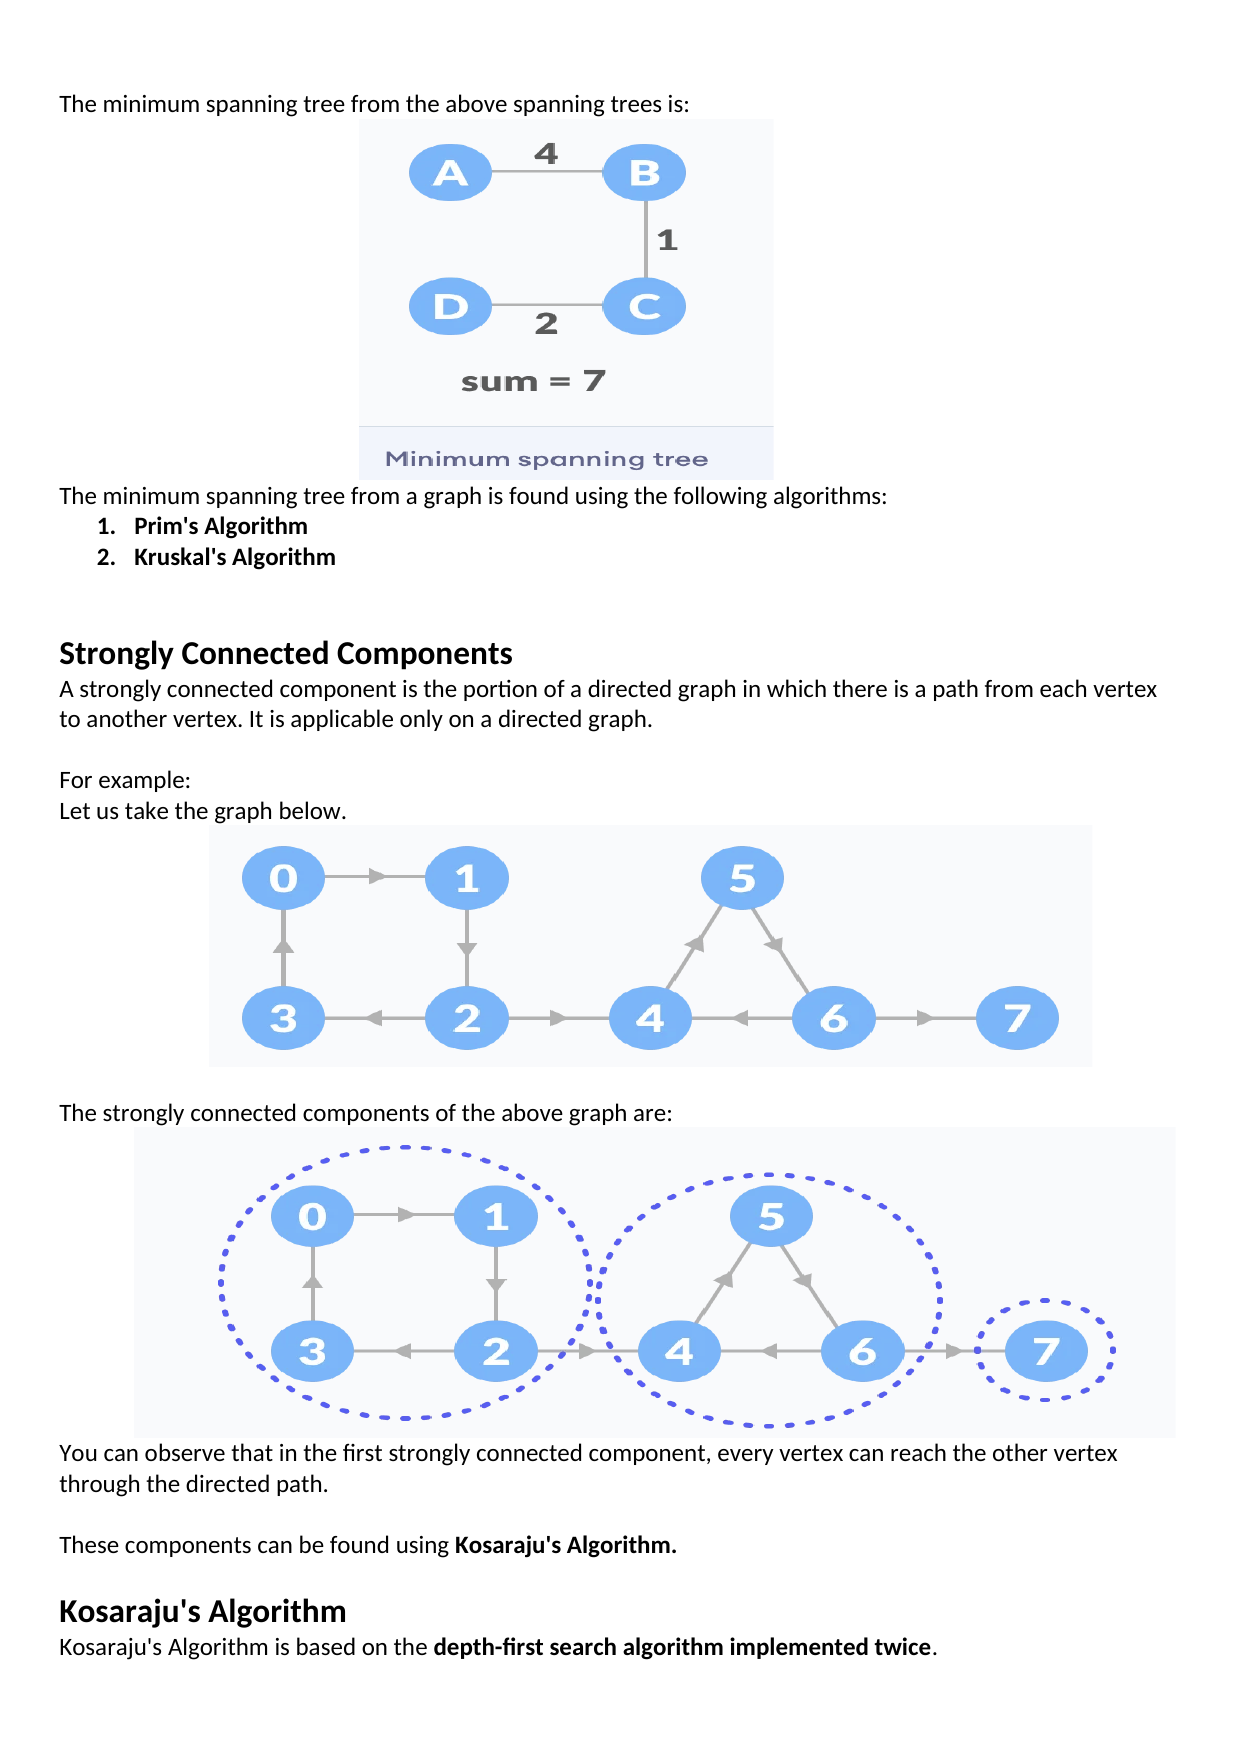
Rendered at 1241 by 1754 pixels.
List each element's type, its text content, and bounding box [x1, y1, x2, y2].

picture [134, 1127, 1176, 1438]
text You can observe that in the first strongly connected component, every vertex can reach the other vertex through the directed path. [59, 1437, 1181, 1498]
picture [209, 825, 1093, 1067]
text The minimum spanning tree from the above spanning trees is: [59, 89, 1181, 119]
text Let us take the graph below. [59, 795, 1181, 826]
text For example: [59, 765, 1181, 795]
list Kruskal's Algorithm [97, 541, 1181, 571]
list Prim's Algorithm [97, 510, 1181, 541]
text Strongly Connected Components [59, 632, 1181, 673]
text Kosaraju's Algorithm [59, 1590, 1181, 1631]
text These components can be found using Kosaraju's Algorithm. [59, 1529, 1181, 1559]
picture [359, 119, 774, 480]
text The minimum spanning tree from a graph is found using the following algorithms: [59, 480, 1181, 510]
text A strongly connected component is the portion of a directed graph in which there is a path from each vertex to another vertex. It is applicable only on a directed graph. [59, 673, 1181, 734]
text The strongly connected components of the above graph are: [59, 1097, 1181, 1128]
text Kosaraju's Algorithm is based on the depth-first search algorithm implemented twice. [59, 1631, 1181, 1661]
